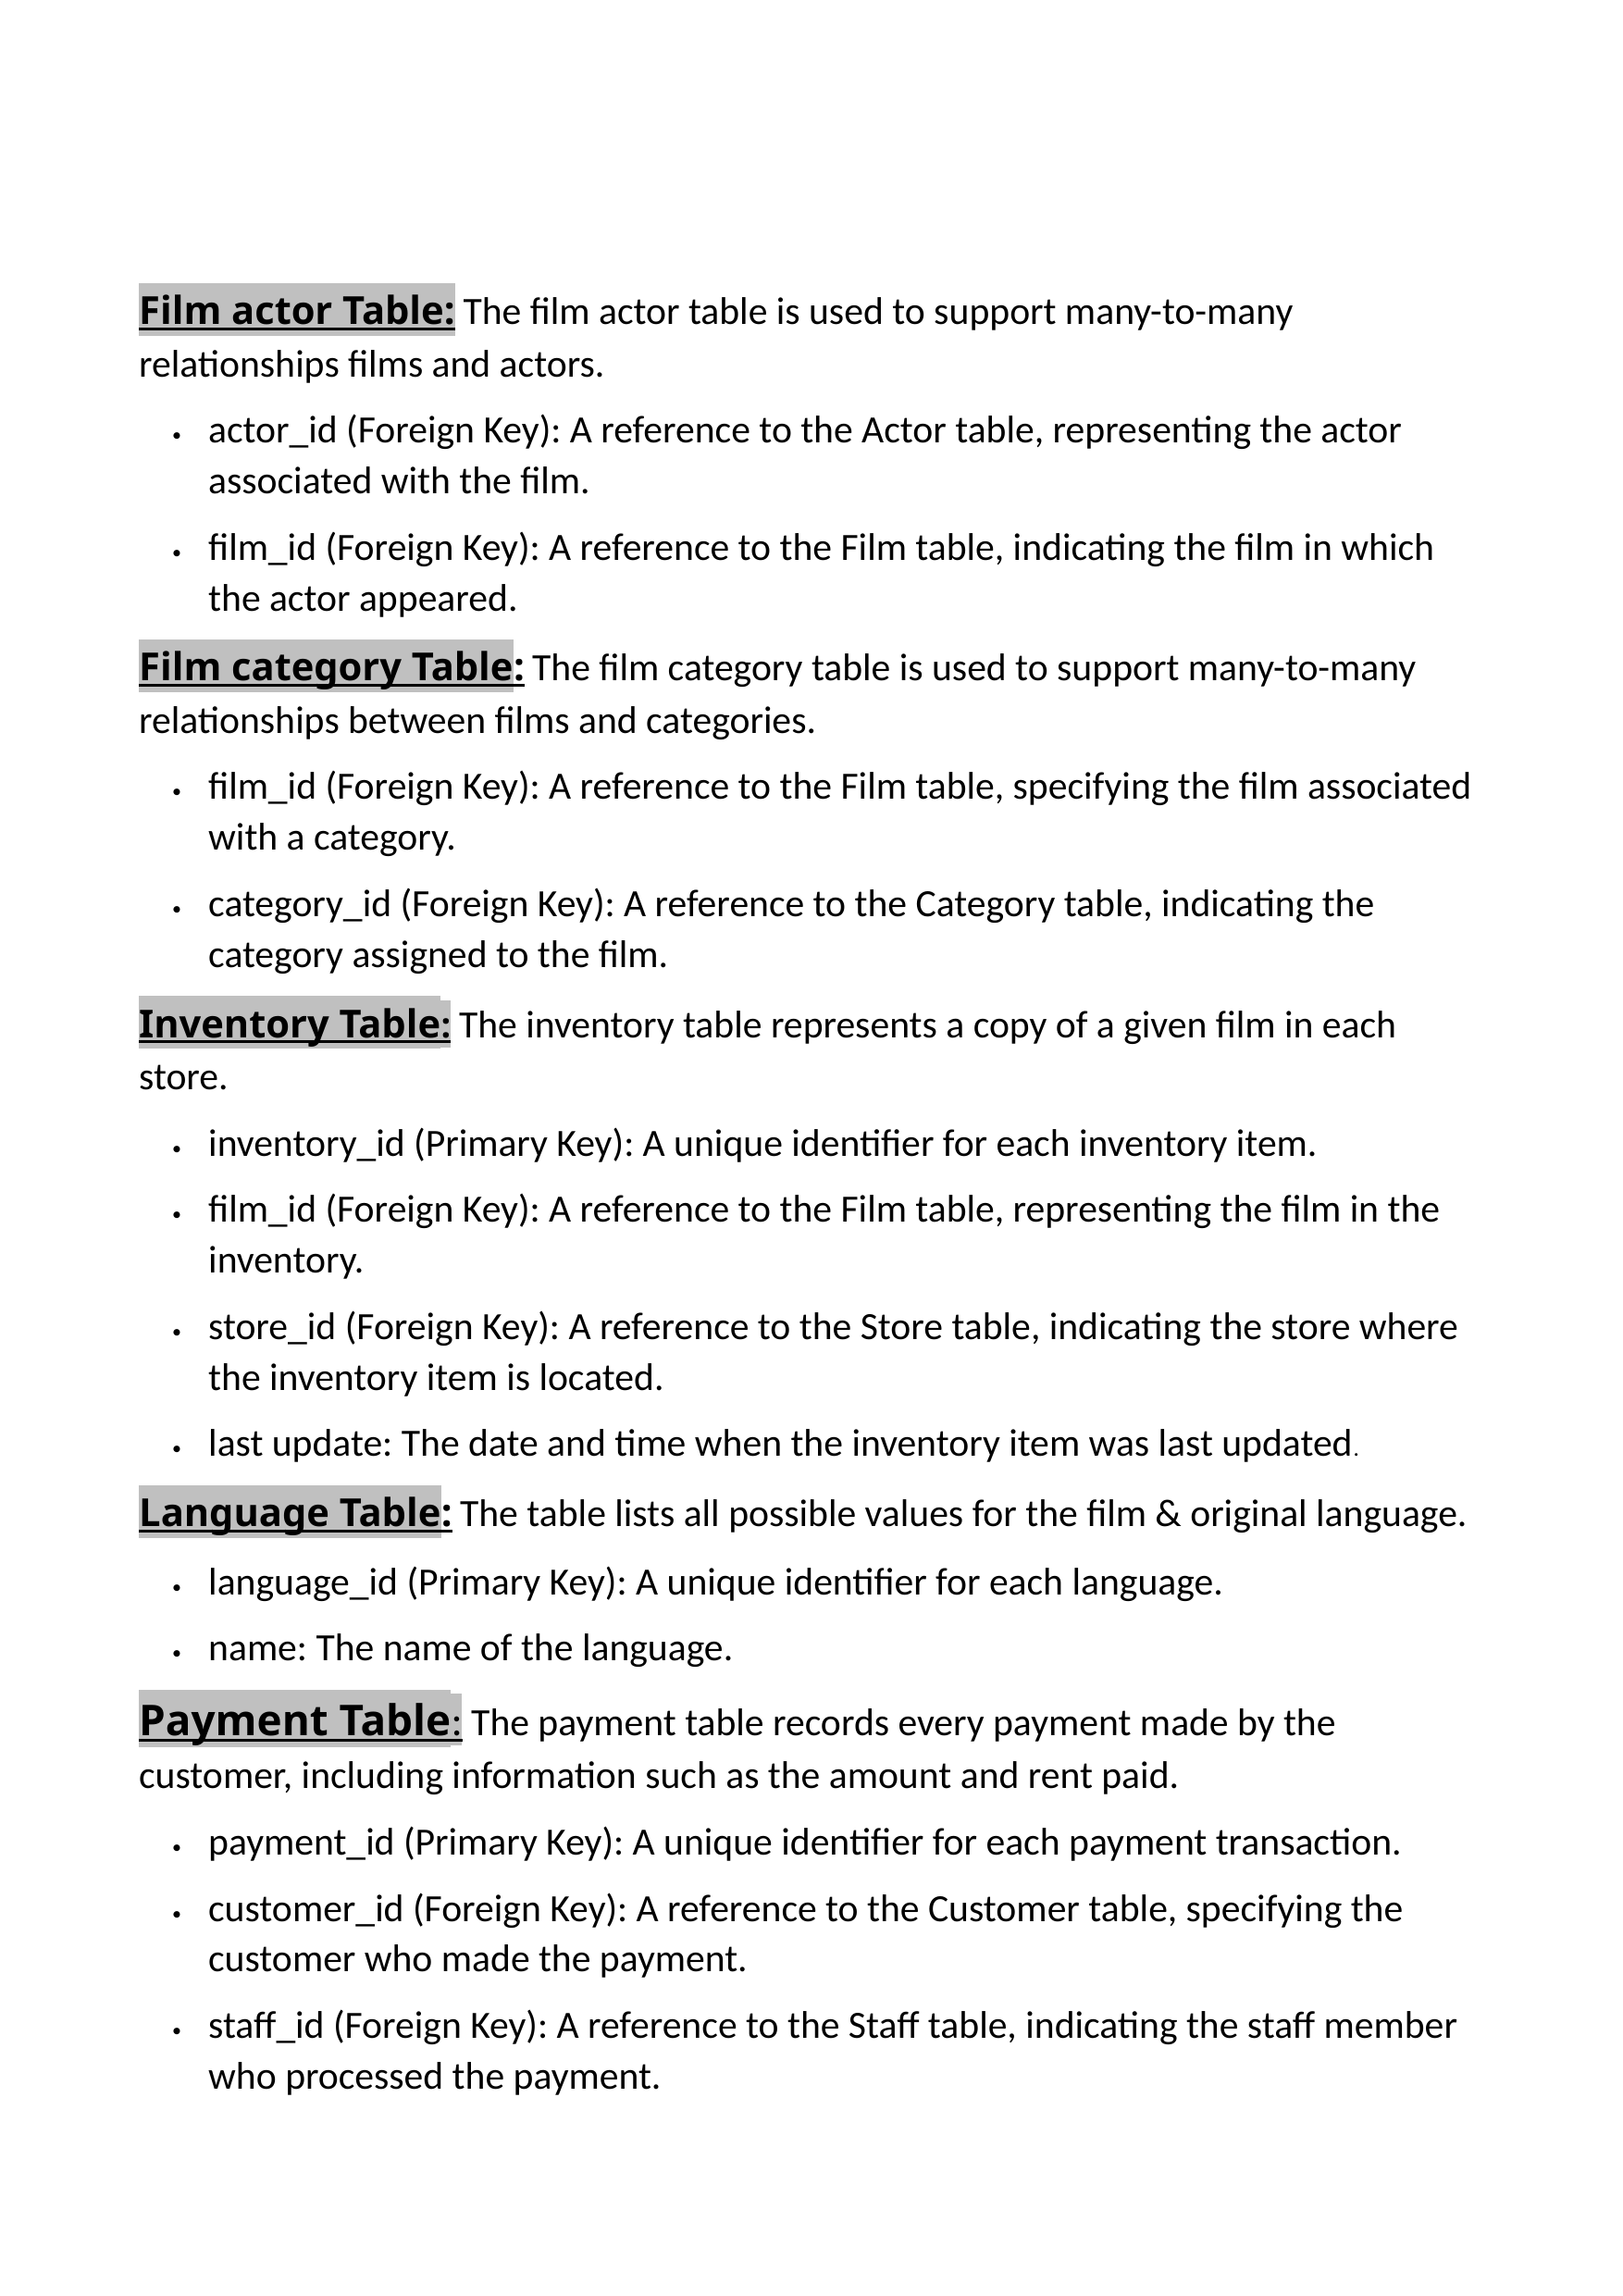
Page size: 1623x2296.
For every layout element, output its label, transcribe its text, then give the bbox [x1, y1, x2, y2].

list language_id (Primary Key): A unique identifier for each language. [173, 1558, 1484, 1605]
list payment_id (Primary Key): A unique identifier for each payment transaction. [173, 1818, 1484, 1865]
list film_id (Foreign Key): A reference to the Film table, indicating the film in which the actor appeared. [173, 523, 1484, 620]
list staff_id (Foreign Key): A reference to the Staff table, indicating the staff member who processed the payment. [173, 2001, 1484, 2099]
list name: The name of the language. [173, 1623, 1484, 1670]
text Inventory Table: The inventory table represents a copy of a given film in each store. [139, 996, 1484, 1099]
list inventory_id (Primary Key): A unique identifier for each inventory item. [173, 1119, 1484, 1166]
text Film category Table: The film category table is used to support many-to-many relationships between films and categories. [139, 639, 1484, 743]
list last update: The date and time when the inventory item was last updated. [173, 1419, 1484, 1466]
list actor_id (Foreign Key): A reference to the Actor table, representing the actor associated with the film. [173, 405, 1484, 503]
list film_id (Foreign Key): A reference to the Film table, specifying the film associated with a category. [173, 762, 1484, 860]
list film_id (Foreign Key): A reference to the Film table, representing the film in the inventory. [173, 1185, 1484, 1283]
text Film actor Table: The film actor table is used to support many-to-many relationships films and actors. [139, 283, 1484, 386]
text Language Table: The table lists all possible values for the film & original language. [441, 1485, 1484, 1538]
list store_id (Foreign Key): A reference to the Store table, indicating the store where the inventory item is located. [173, 1302, 1484, 1400]
list category_id (Foreign Key): A reference to the Category table, indicating the category assigned to the film. [173, 879, 1484, 977]
list customer_id (Foreign Key): A reference to the Customer table, specifying the customer who made the payment. [173, 1884, 1484, 1981]
text Payment Table: The payment table records every payment made by the customer, including information such as the amount and rent paid. [139, 1690, 1484, 1798]
